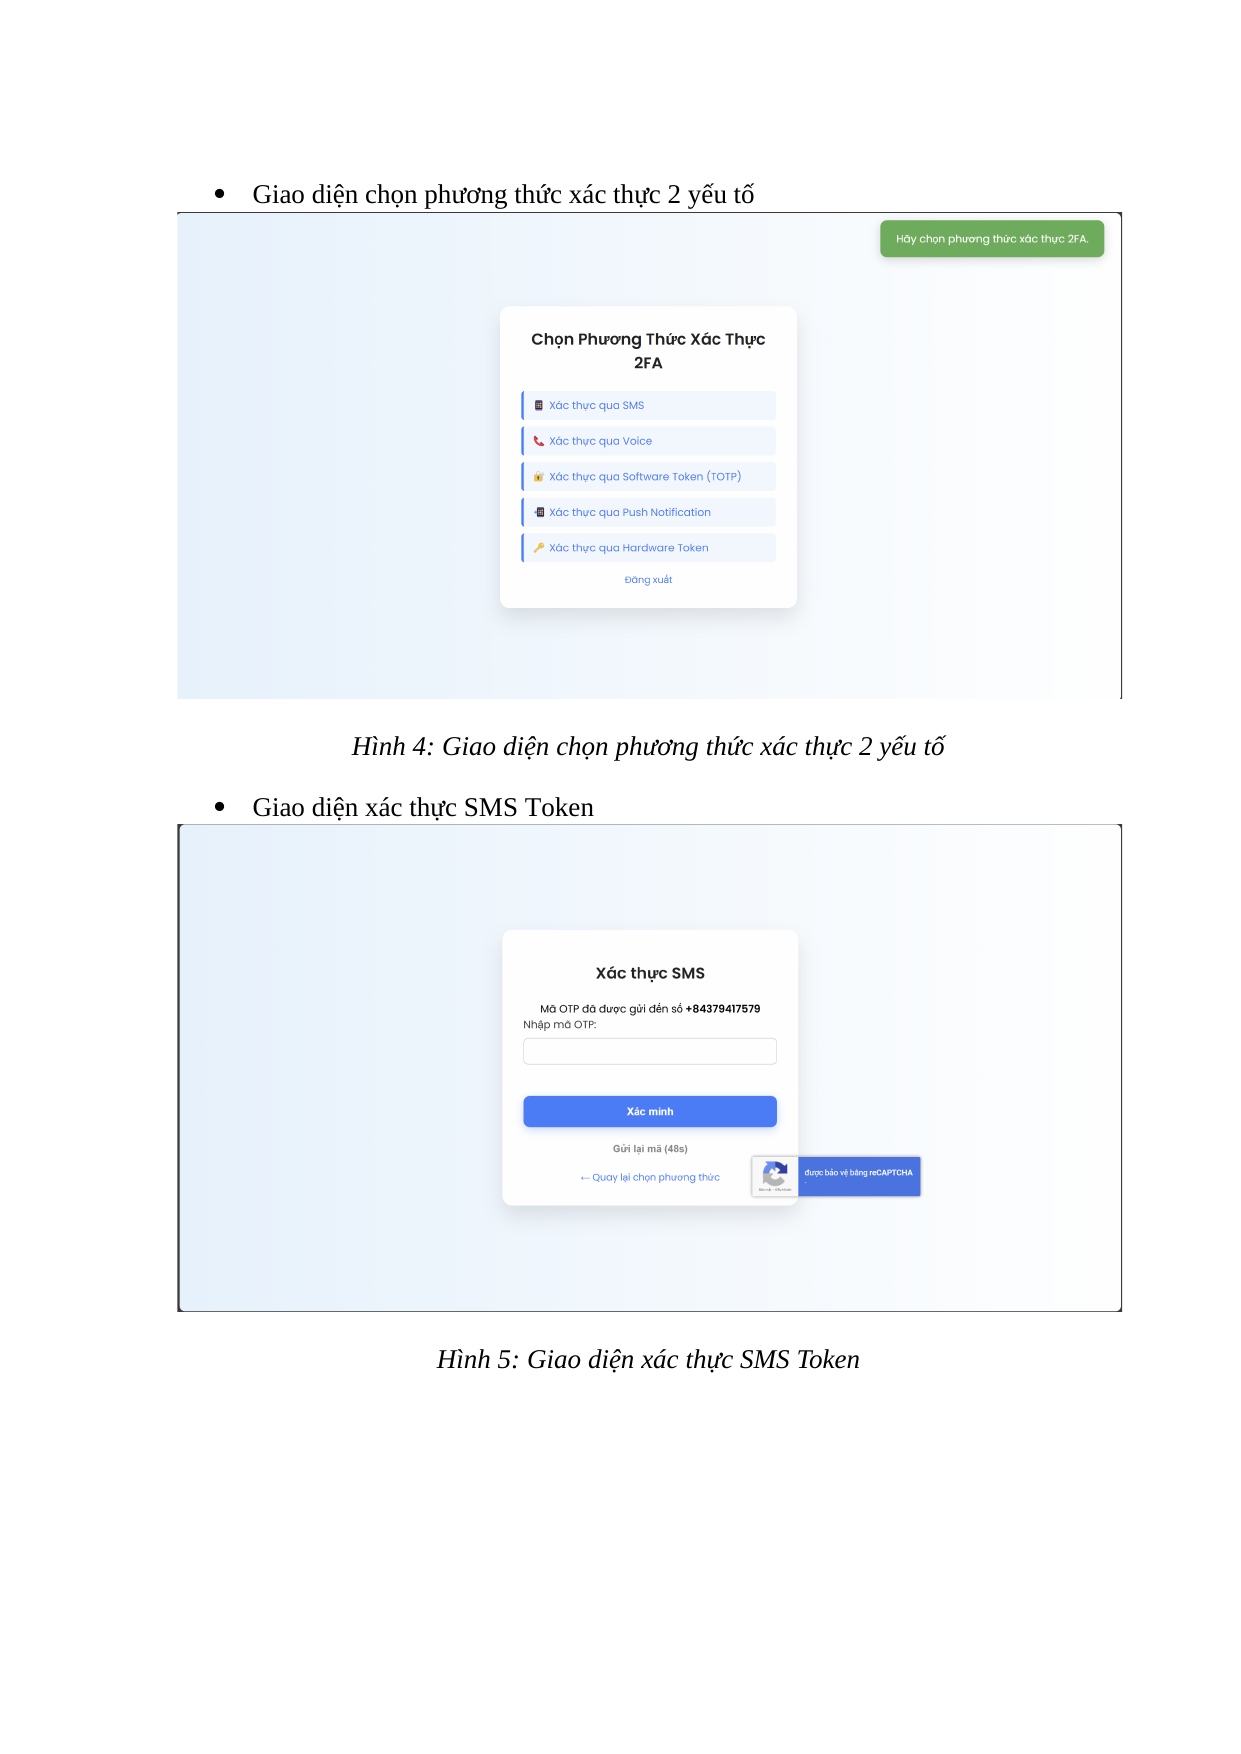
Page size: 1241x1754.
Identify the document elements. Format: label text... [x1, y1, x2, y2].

list Giao diện chọn phương thức xác thực 2 yếu tố [215, 178, 1122, 210]
picture [177, 824, 1123, 1312]
list Giao diện xác thực SMS Token [215, 791, 1122, 822]
picture [177, 212, 1123, 699]
text Hình 4: Giao diện chọn phương thức xác thực 2 yếu tố [177, 730, 1122, 762]
text Hình 5: Giao diện xác thực SMS Token [177, 1343, 1122, 1374]
